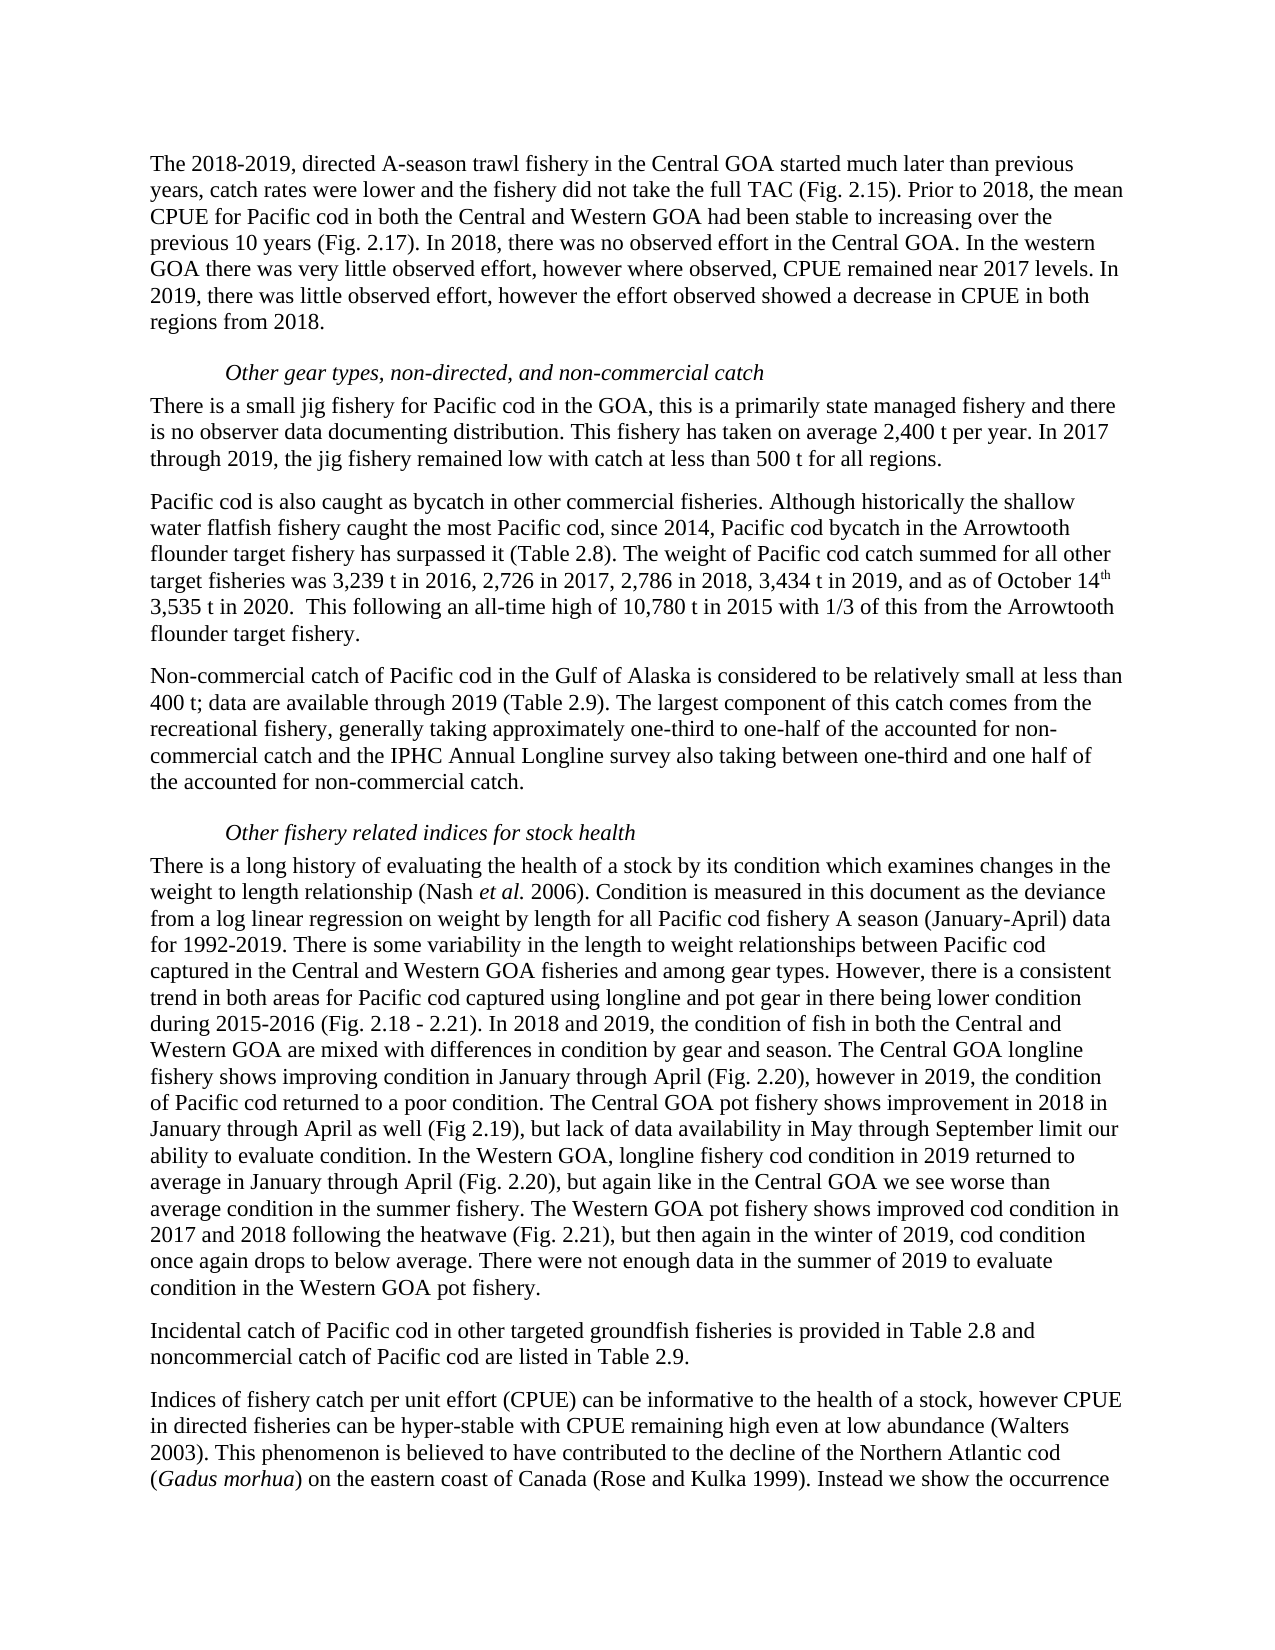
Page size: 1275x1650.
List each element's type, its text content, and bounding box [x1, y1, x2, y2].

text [150, 1386, 1125, 1491]
subtitle Other gear types, non-directed, and non-commercial catch [75, 359, 1125, 386]
text Non-commercial catch of Pacific cod in the Gulf of Alaska is considered to be relatively small at less than 400 t; data are available through 2019 (Table 2.9). The largest component of this catch comes from the recreational fishery, generally taking approximately one-third to one-half of the accounted for non-commercial catch and the IPHC Annual Longline survey also taking between one-third and one half of the accounted for non-commercial catch. [150, 663, 1125, 794]
text The 2018-2019, directed A-season trawl fishery in the Central GOA started much later than previous years, catch rates were lower and the fishery did not take the full TAC (Fig. 2.15). Prior to 2018, the mean CPUE for Pacific cod in both the Central and Western GOA had been stable to increasing over the previous 10 years (Fig. 2.17). In 2018, there was no observed effort in the Central GOA. In the western GOA there was very little observed effort, however where observed, CPUE remained near 2017 levels. In 2019, there was little observed effort, however the effort observed showed a decrease in CPUE in both regions from 2018. [150, 150, 1125, 334]
text There is a long history of evaluating the health of a stock by its condition which examines changes in the weight to length relationship (Nash et al. 2006). Condition is measured in this document as the deviance from a log linear regression on weight by length for all Pacific cod fishery A season (January-April) data for 1992-2019. There is some variability in the length to weight relationships between Pacific cod captured in the Central and Western GOA fisheries and among gear types. However, there is a consistent trend in both areas for Pacific cod captured using longline and pot gear in there being lower condition during 2015-2016 (Fig. 2.18 - 2.21). In 2018 and 2019, the condition of fish in both the Central and Western GOA are mixed with differences in condition by gear and season. The Central GOA longline fishery shows improving condition in January through April (Fig. 2.20), however in 2019, the condition of Pacific cod returned to a poor condition. The Central GOA pot fishery shows improvement in 2018 in January through April as well (Fig 2.19), but lack of data availability in May through September limit our ability to evaluate condition. In the Western GOA, longline fishery cod condition in 2019 returned to average in January through April (Fig. 2.20), but again like in the Central GOA we see worse than average condition in the summer fishery. The Western GOA pot fishery shows improved cod condition in 2017 and 2018 following the heatwave (Fig. 2.21), but then again in the winter of 2019, cod condition once again drops to below average. There were not enough data in the summer of 2019 to evaluate condition in the Western GOA pot fishery. [150, 852, 1125, 1300]
text Pacific cod is also caught as bycatch in other commercial fisheries. Although historically the shallow water flatfish fishery caught the most Pacific cod, since 2014, Pacific cod bycatch in the Arrowtooth flounder target fishery has surpassed it (Table 2.8). The weight of Pacific cod catch summed for all other target fisheries was 3,239 t in 2016, 2,726 in 2017, 2,786 in 2018, 3,434 t in 2019, and as of October 14th 3,535 t in 2020. This following an all-time high of 10,780 t in 2015 with 1/3 of this from the Arrowtooth flounder target fishery. [150, 488, 1125, 646]
subtitle Other fishery related indices for stock health [75, 819, 1125, 846]
text Incidental catch of Pacific cod in other targeted groundfish fisheries is provided in Table 2.8 and noncommercial catch of Pacific cod are listed in Table 2.9. [150, 1317, 1125, 1369]
text There is a small jig fishery for Pacific cod in the GOA, this is a primarily state managed fishery and there is no observer data documenting distribution. This fishery has taken on average 2,400 t per year. In 2017 through 2019, the jig fishery remained low with catch at less than 500 t for all regions. [150, 392, 1125, 471]
